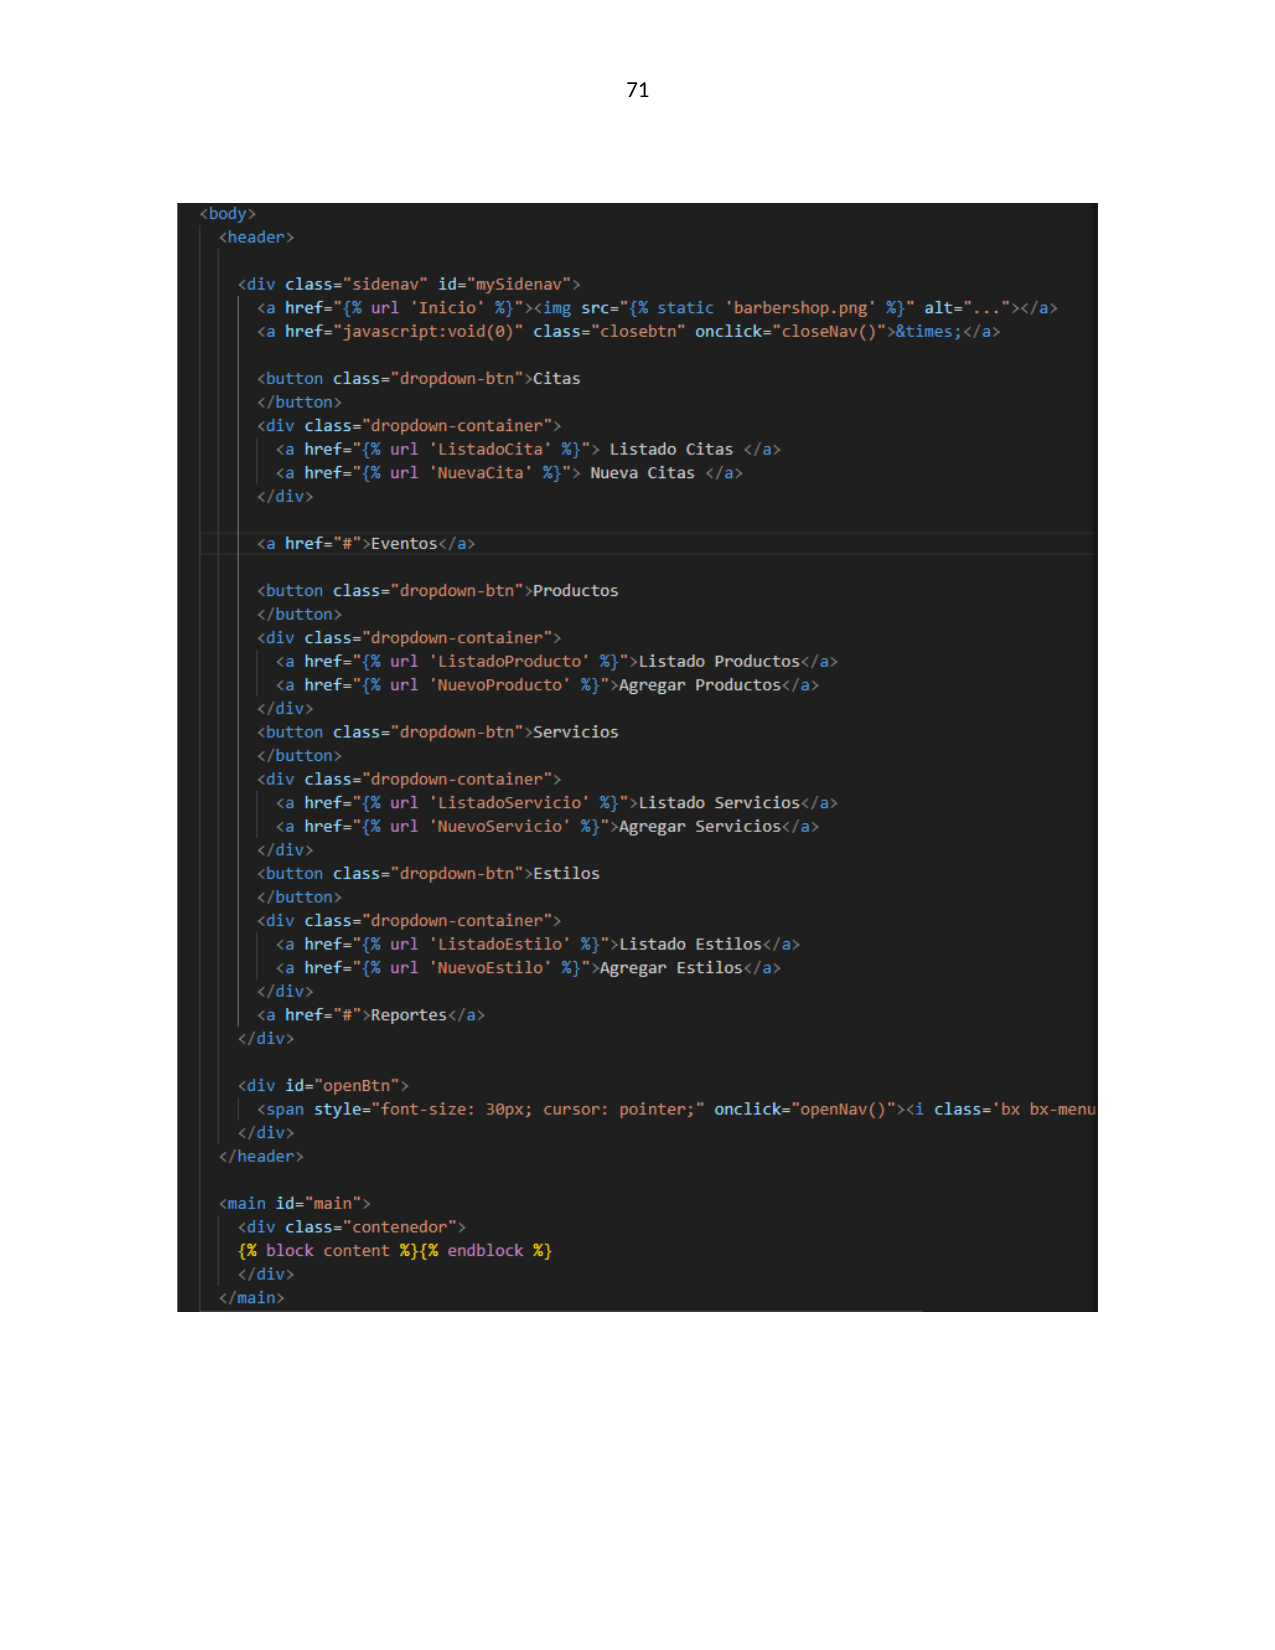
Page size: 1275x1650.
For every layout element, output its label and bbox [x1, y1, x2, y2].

picture [177, 203, 1098, 1312]
